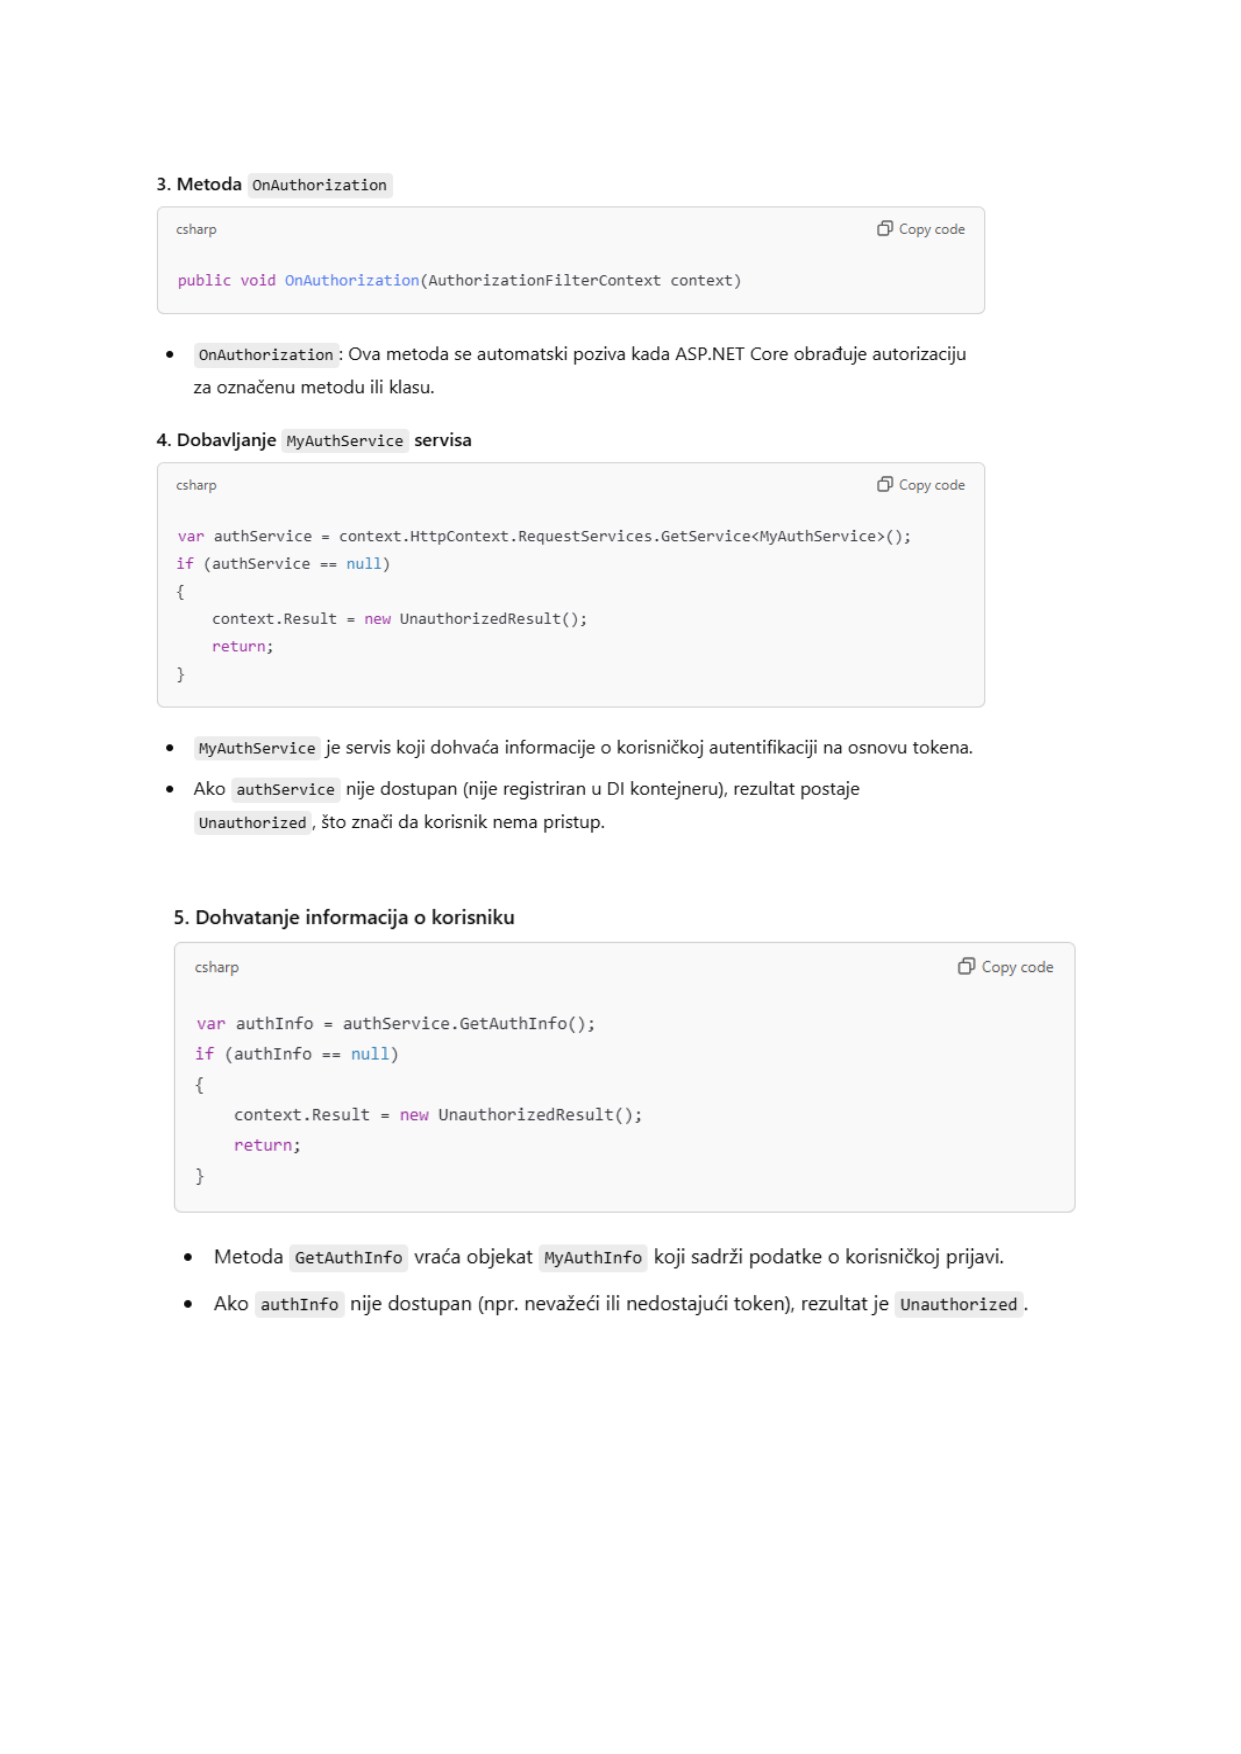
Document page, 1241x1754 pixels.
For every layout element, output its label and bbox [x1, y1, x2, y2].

picture [150, 885, 1091, 1344]
picture [150, 150, 1011, 866]
